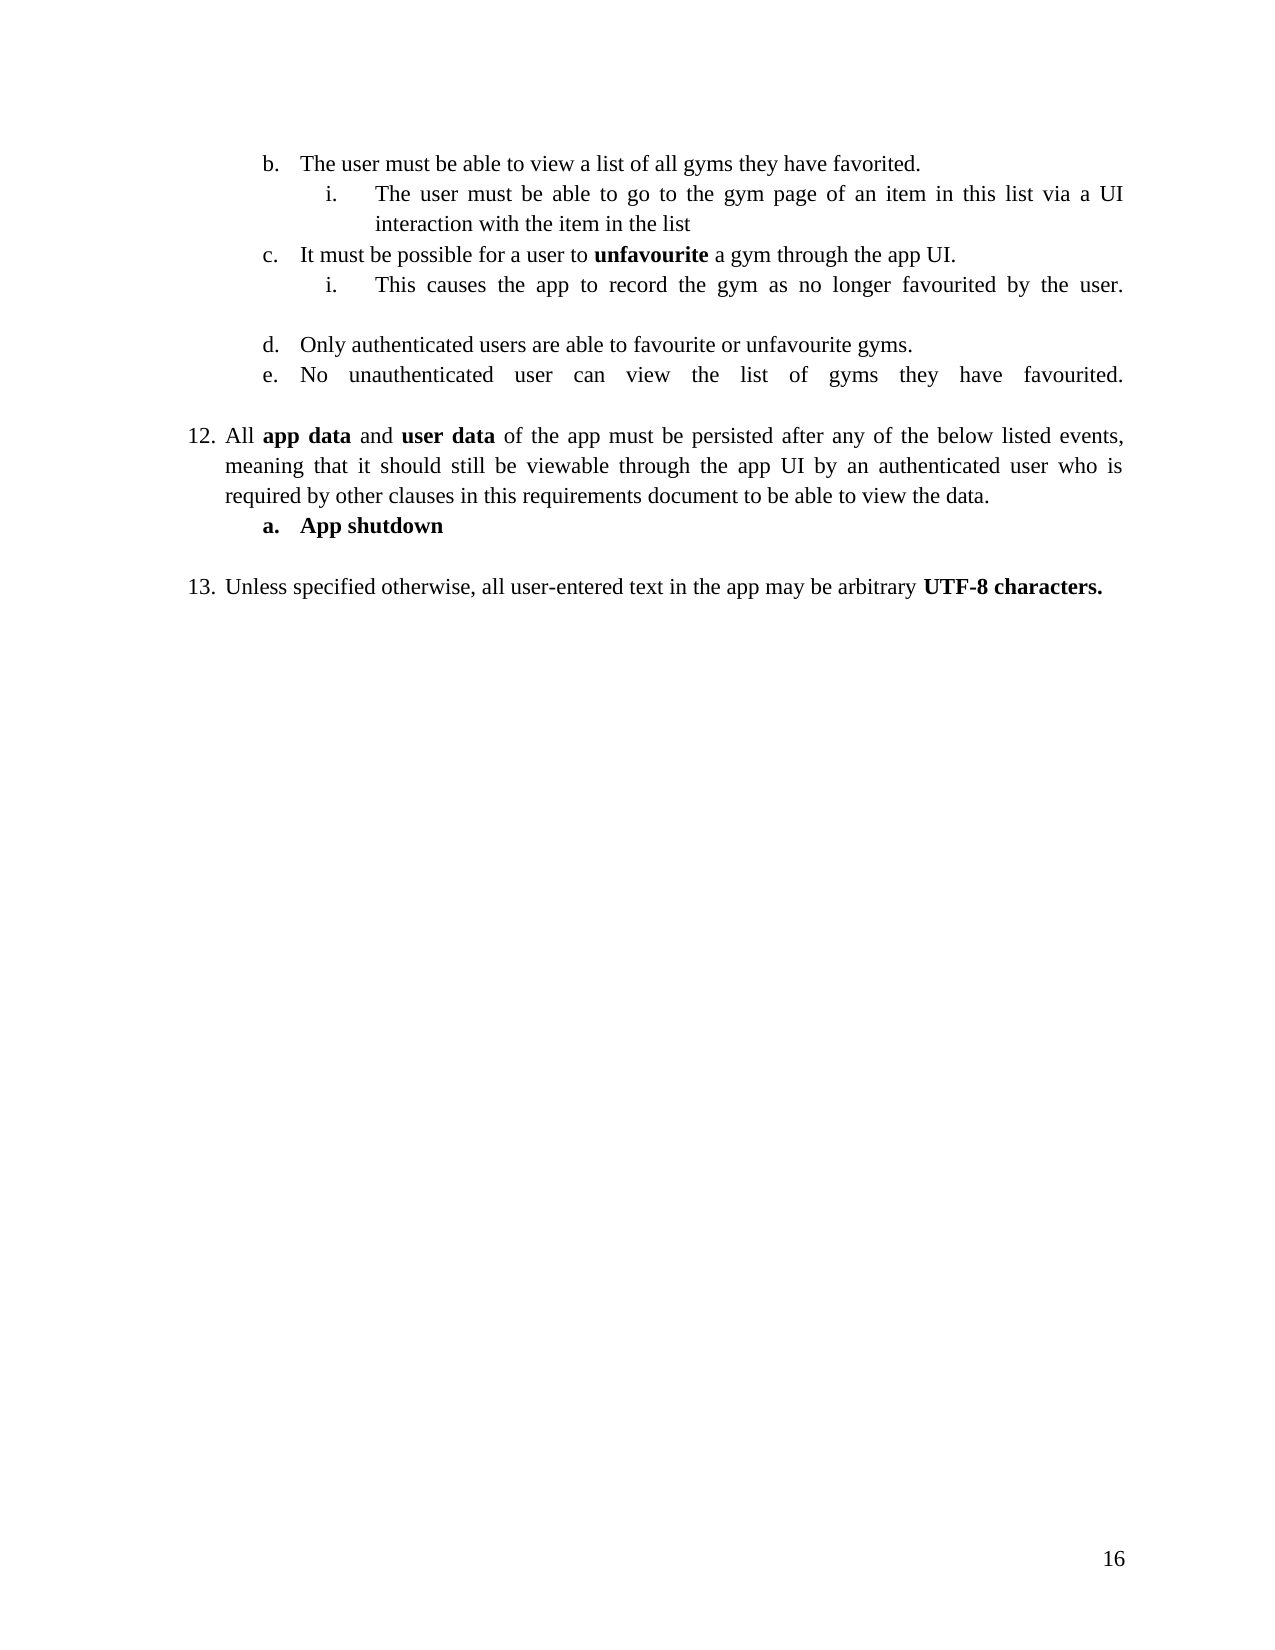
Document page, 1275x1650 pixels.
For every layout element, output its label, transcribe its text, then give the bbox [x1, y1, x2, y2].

list The user must be able to view a list of all gyms they have favorited. [262, 150, 1125, 176]
list The user must be able to go to the gym page of an item in this list via a UI interaction with the item in the list [337, 180, 1125, 237]
list No unauthenticated user can view the list of gyms they have favourited. [262, 361, 1125, 418]
list App shutdown [262, 512, 1125, 539]
list It must be possible for a user to unfavourite a gym through the app UI. [262, 241, 1125, 267]
list Unless specified otherwise, all user-entered text in the app may be arbitrary UTF-8 characters. [187, 573, 1125, 599]
list Only authenticated users are able to favourite or unfavourite gyms. [262, 331, 1125, 358]
list This causes the app to record the gym as no longer favourited by the user. [337, 271, 1125, 327]
list All app data and user data of the app must be persisted after any of the below listed events, meaning that it should still be viewable through the app UI by an authenticated user who is required by other clauses in this requirements document to be able to view the data. [187, 422, 1125, 509]
